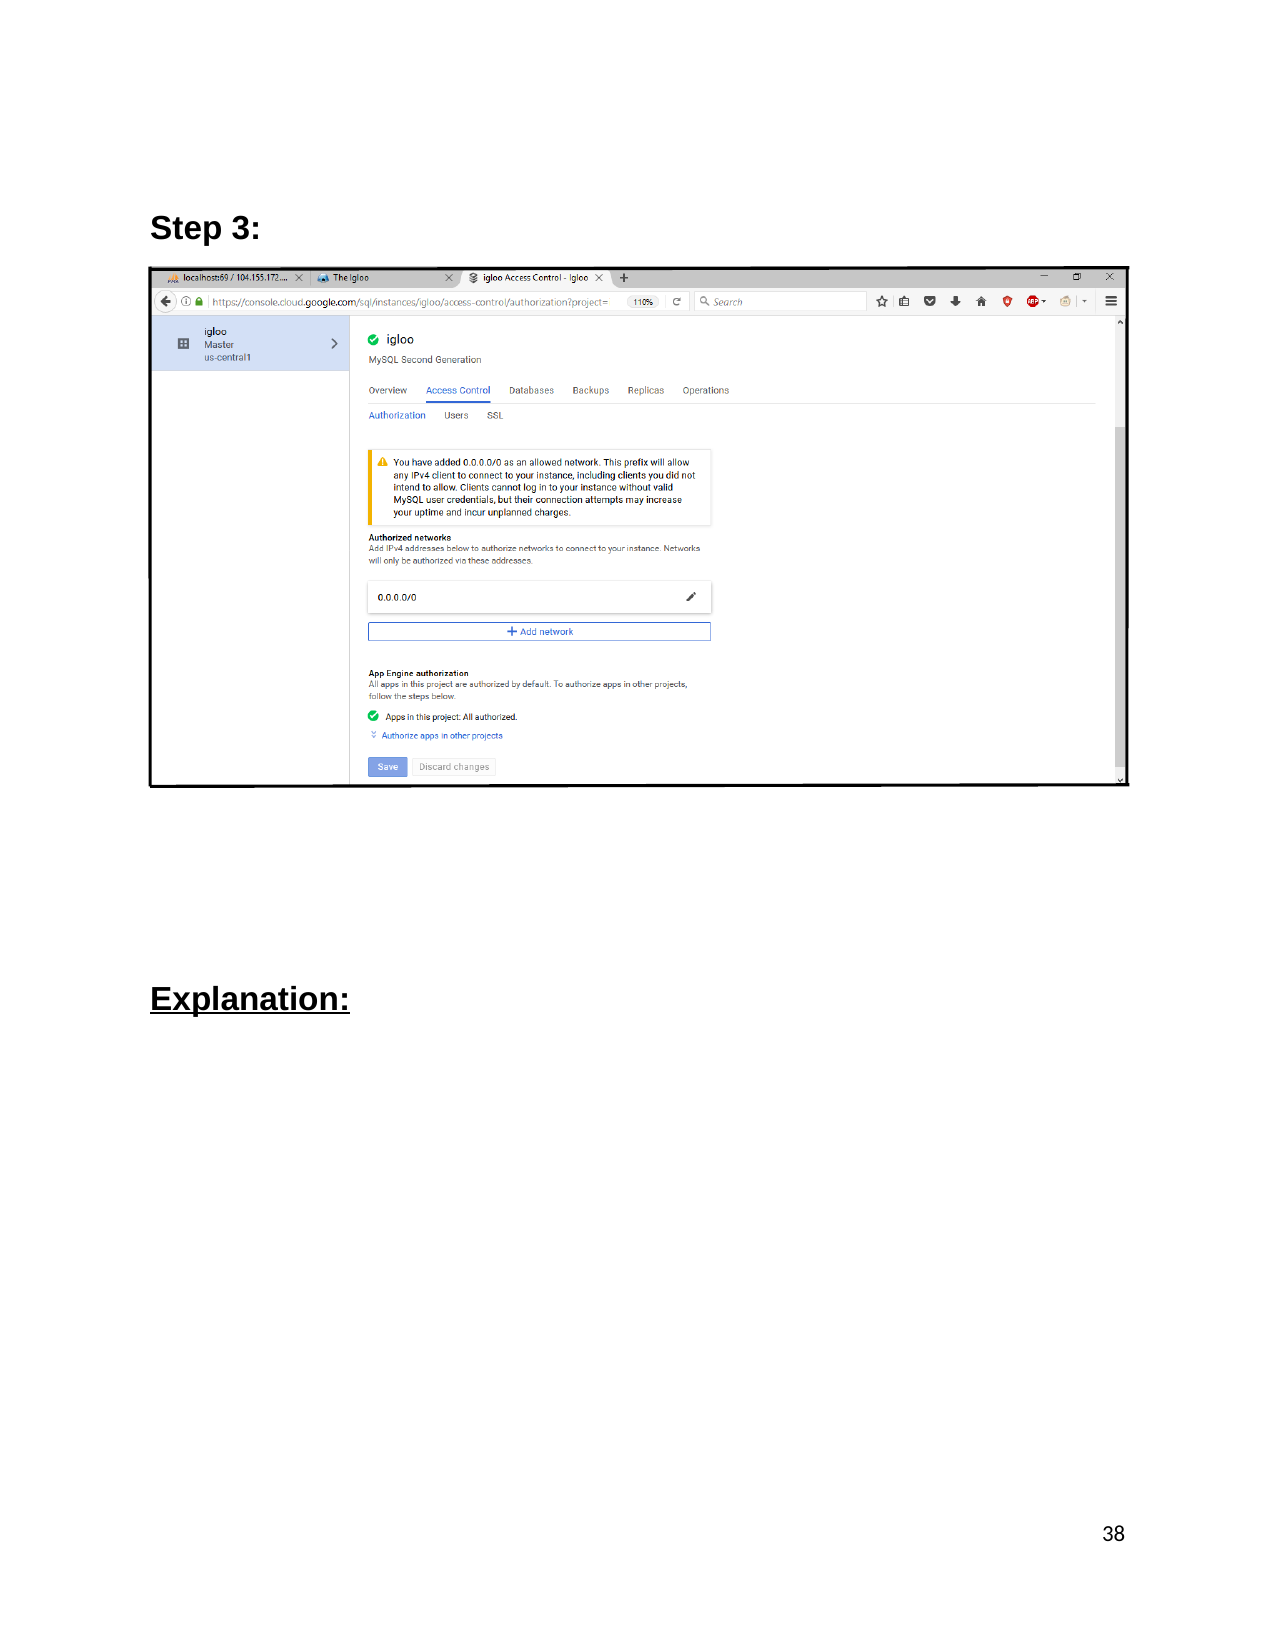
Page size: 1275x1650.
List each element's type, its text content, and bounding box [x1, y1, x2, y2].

text Step 3: [150, 208, 1125, 247]
text Explanation: [150, 979, 1125, 1017]
picture [152, 270, 1125, 784]
